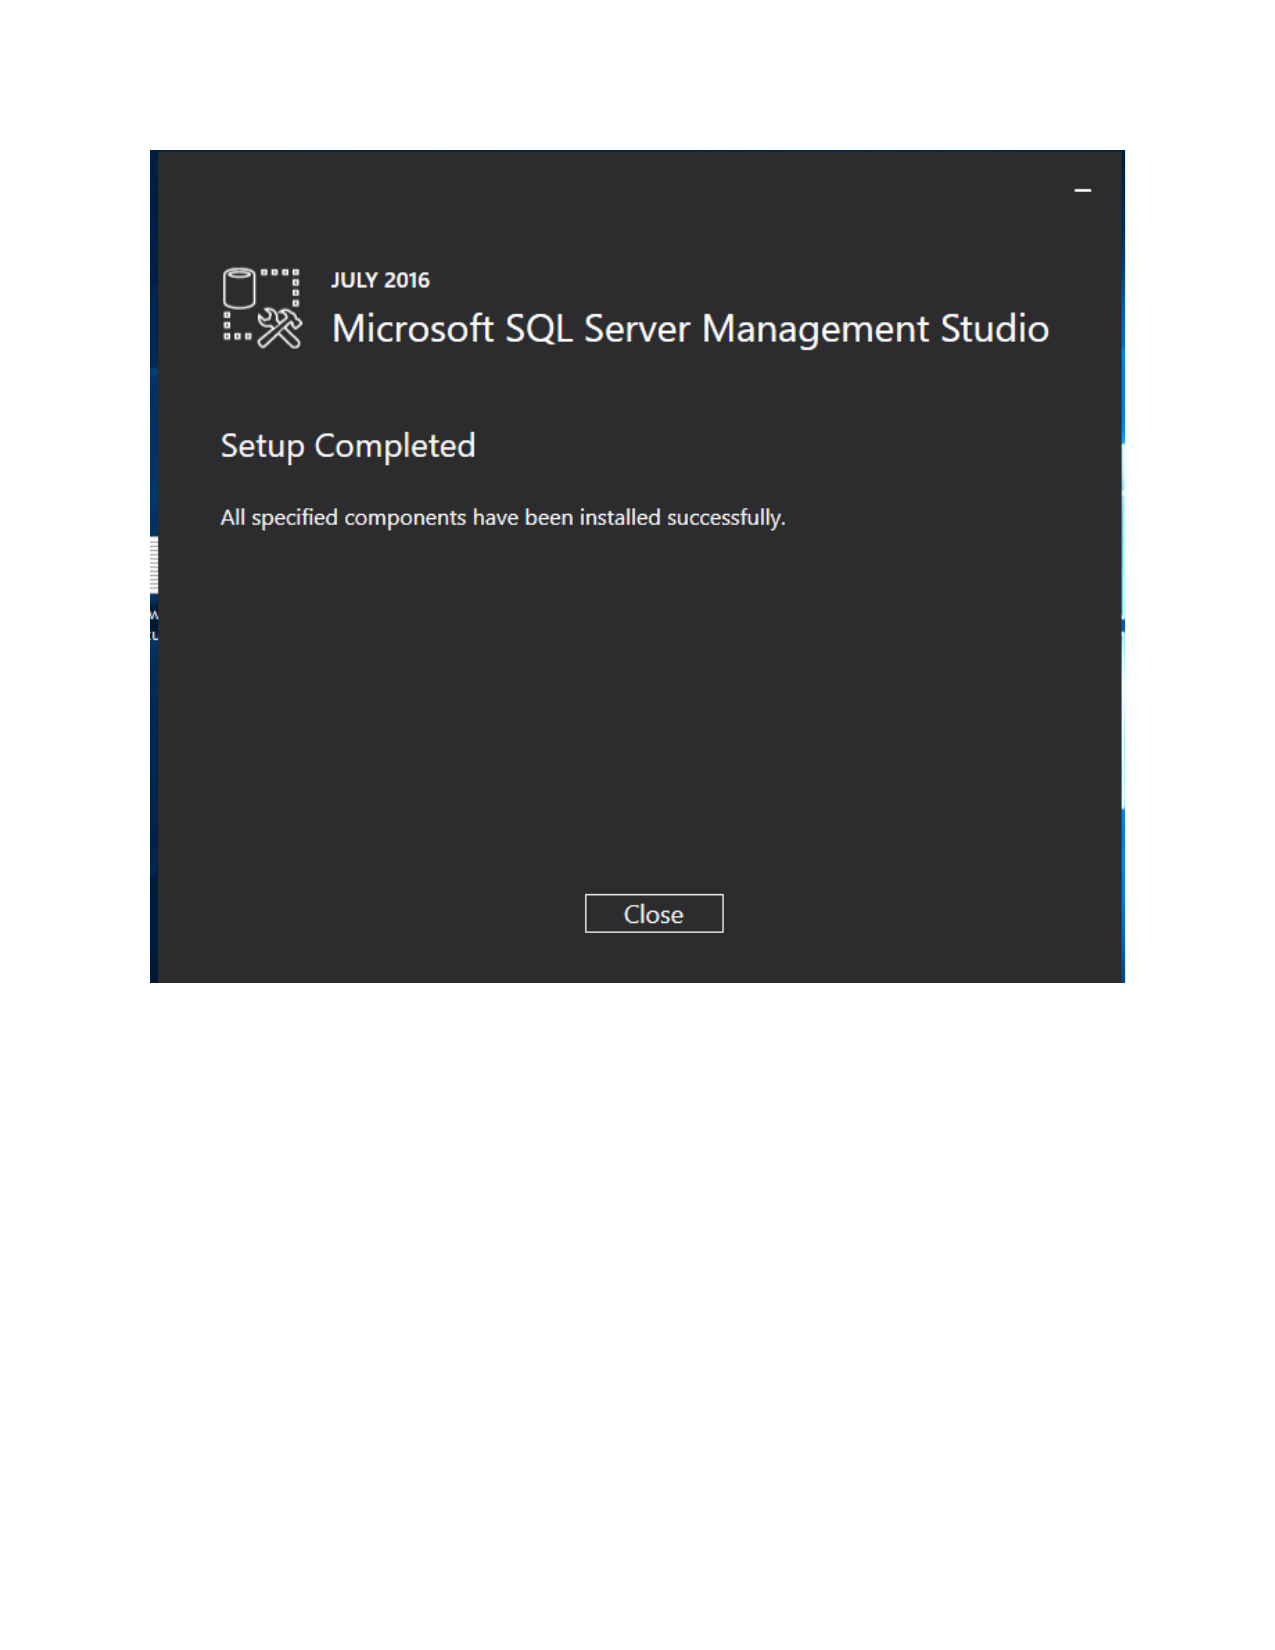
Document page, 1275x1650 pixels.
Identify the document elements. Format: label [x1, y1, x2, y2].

picture [150, 150, 1125, 983]
